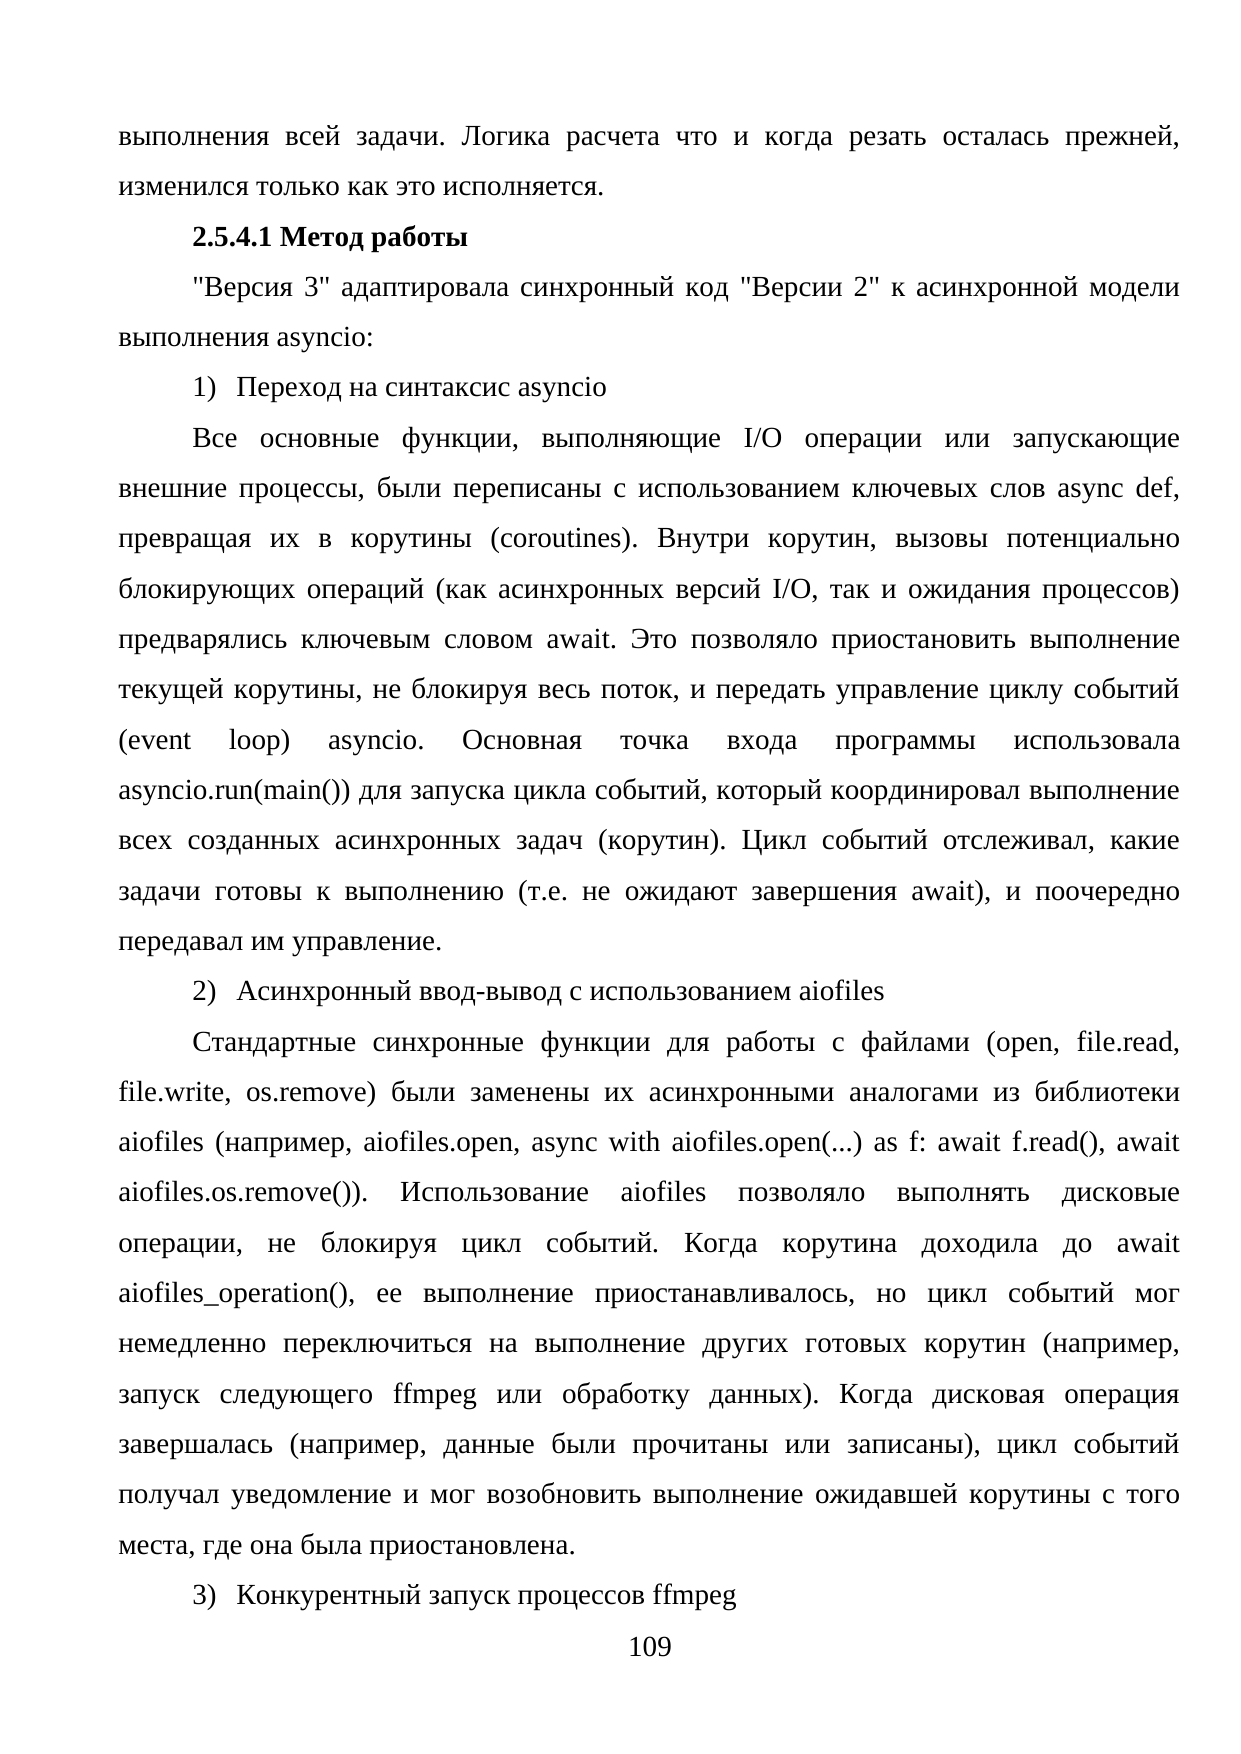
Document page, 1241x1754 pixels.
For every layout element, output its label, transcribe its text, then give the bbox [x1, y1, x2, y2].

text "Версия 3" адаптировала синхронный код "Версии 2" к асинхронной модели выполнения asyncio: [118, 269, 1181, 353]
list Переход на синтаксис asyncio [118, 369, 1181, 403]
text Стандартные синхронные функции для работы с файлами (open, file.read, file.write, os.remove) были заменены их асинхронными аналогами из библиотеки aiofiles (например, aiofiles.open, async with aiofiles.open(...) as f: await f.read(), await aiofiles.os.remove()). Использование aiofiles позволяло выполнять дисковые операции, не блокируя цикл событий. Когда корутина доходила до await aiofiles_operation(), ее выполнение приостанавливалось, но цикл событий мог немедленно переключиться на выполнение других готовых корутин (например, запуск следующего ffmpeg или обработку данных). Когда дисковая операция завершалась (например, данные были прочитаны или записаны), цикл событий получал уведомление и мог возобновить выполнение ожидавшей корутины с того места, где она была приостановлена. [118, 1024, 1181, 1560]
subtitle 2.5.4.1 Метод работы [118, 219, 1181, 252]
text Конкурентный запуск процессов ffmpeg [118, 1577, 1181, 1611]
text Все основные функции, выполняющие I/O операции или запускающие внешние процессы, были переписаны с использованием ключевых слов async def, превращая их в корутины (coroutines). Внутри корутин, вызовы потенциально блокирующих операций (как асинхронных версий I/O, так и ожидания процессов) предварялись ключевым словом await. Это позволяло приостановить выполнение текущей корутины, не блокируя весь поток, и передать управление циклу событий (event loop) asyncio. Основная точка входа программы использовала asyncio.run(main()) для запуска цикла событий, который координировал выполнение всех созданных асинхронных задач (корутин). Цикл событий отслеживал, какие задачи готовы к выполнению (т.е. не ожидают завершения await), и поочередно передавал им управление. [118, 420, 1181, 957]
list Асинхронный ввод-вывод с использованием aiofiles [118, 973, 1181, 1007]
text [118, 118, 1181, 202]
